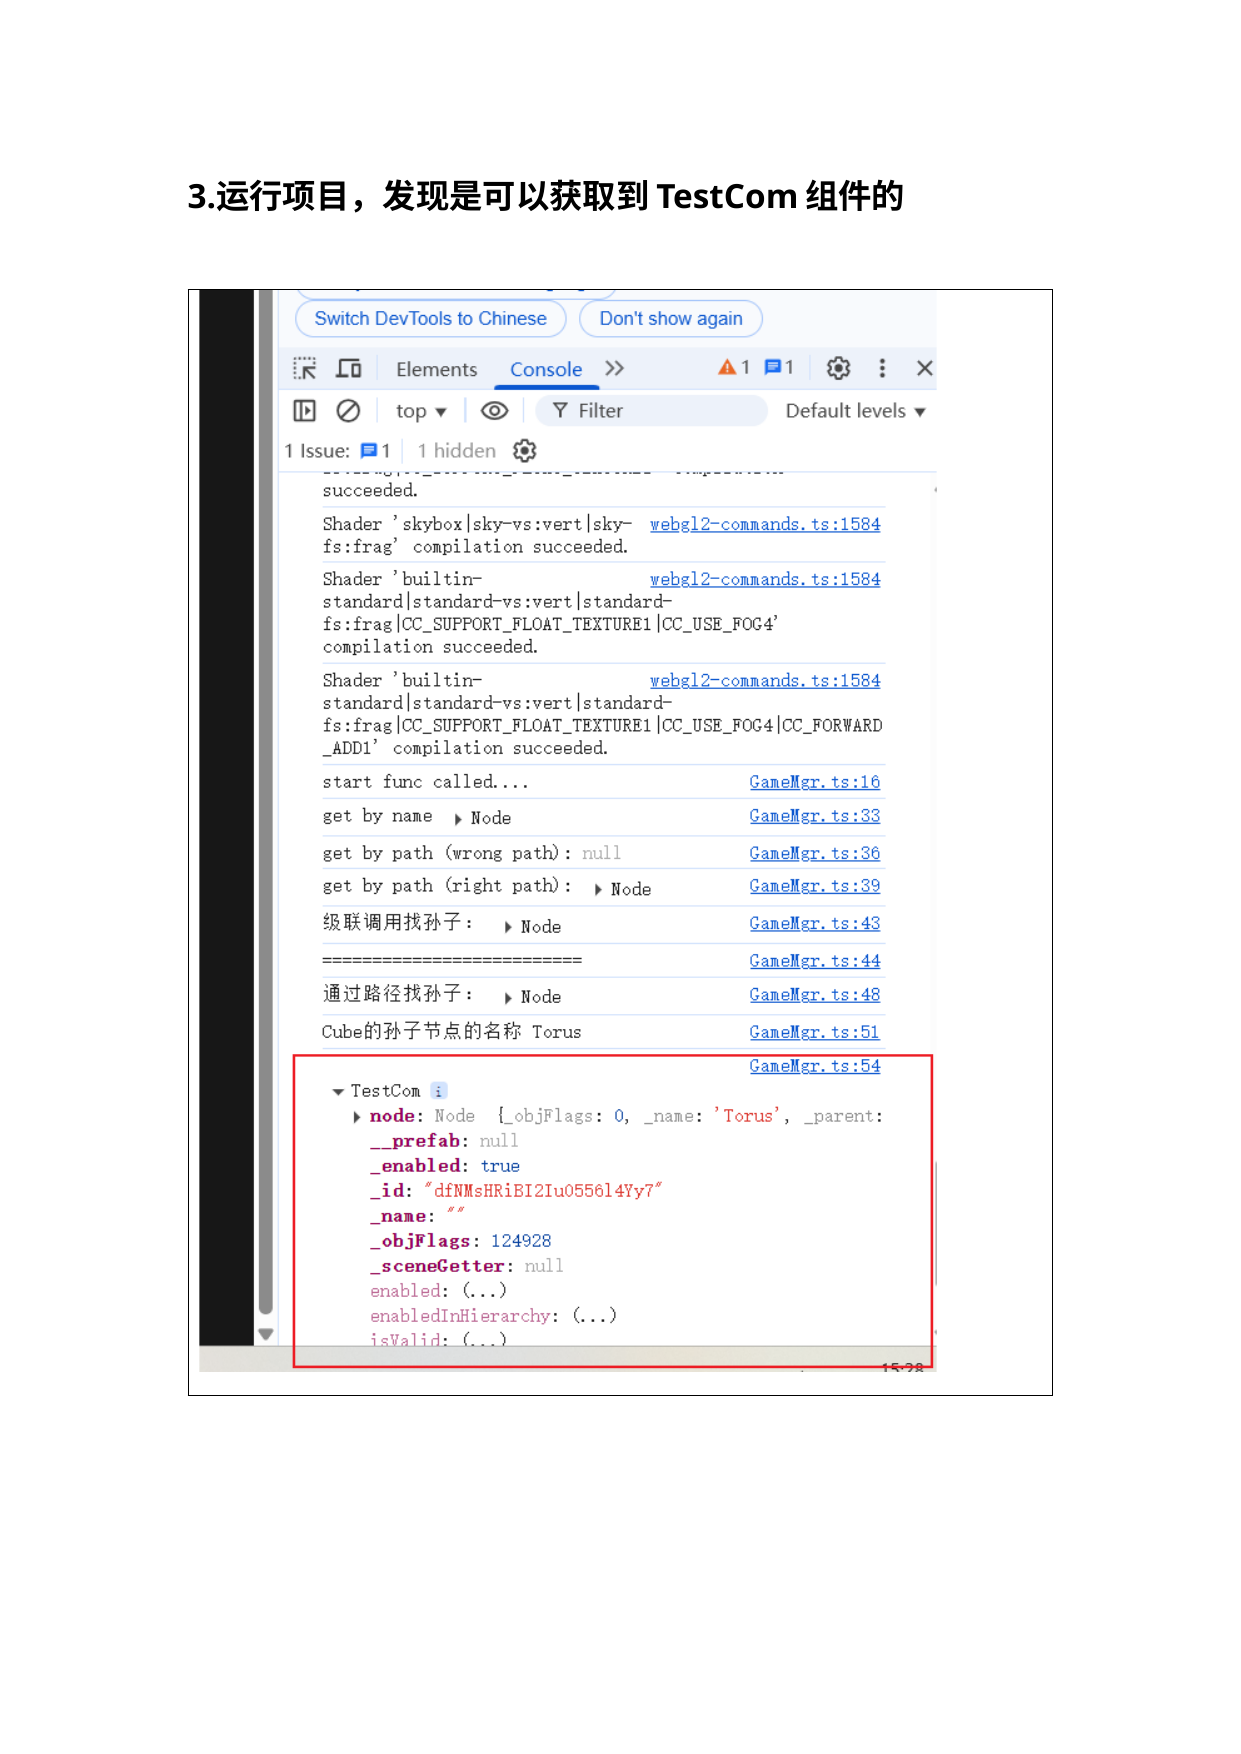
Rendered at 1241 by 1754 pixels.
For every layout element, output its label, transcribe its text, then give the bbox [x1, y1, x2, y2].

subtitle 3.运行项目，发现是可以获取到TestCom组件的 [187, 162, 1053, 227]
table_header [189, 290, 1052, 1395]
picture [199, 290, 937, 1372]
